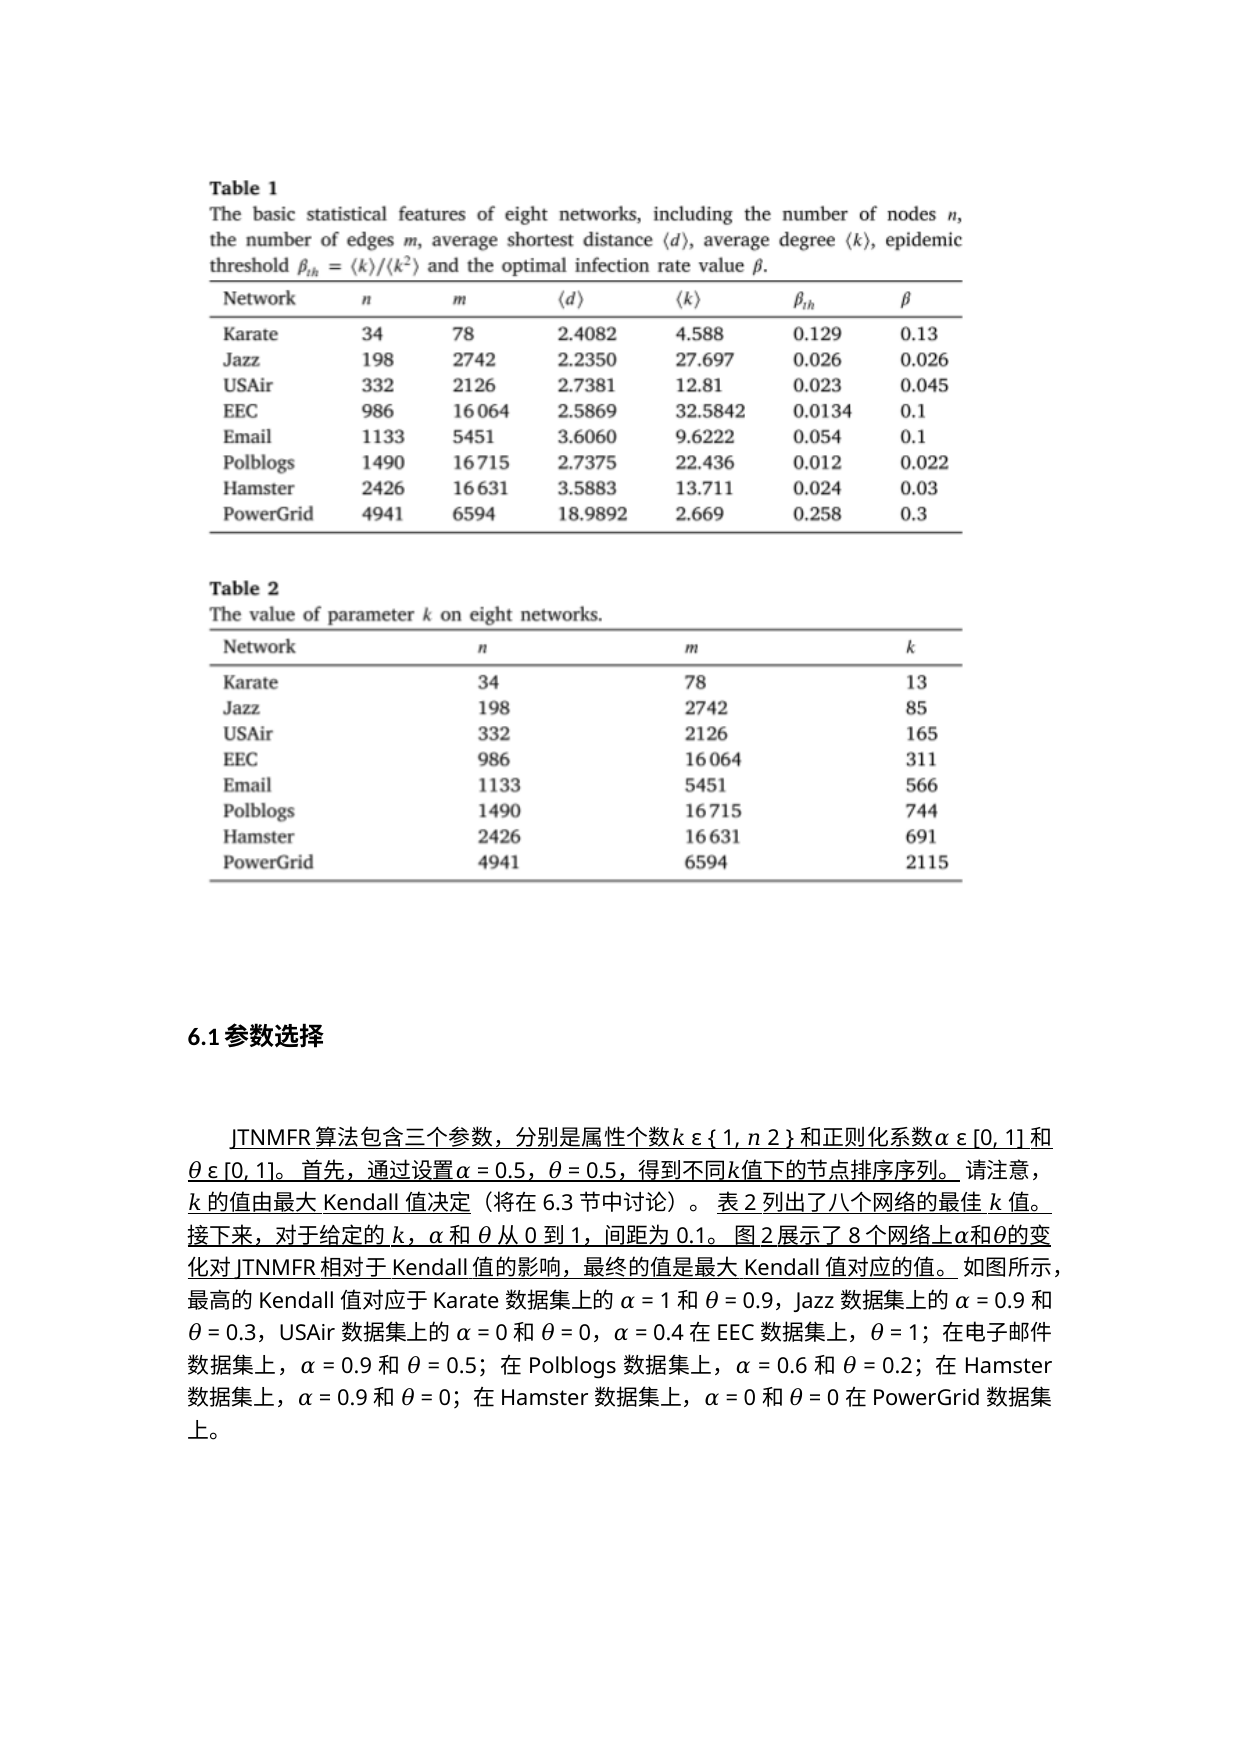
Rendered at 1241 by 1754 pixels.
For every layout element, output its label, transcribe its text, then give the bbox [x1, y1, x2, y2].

subtitle 6.1参数选择 [187, 1002, 1053, 1067]
picture [187, 162, 1053, 914]
text JTNMFR算法包含三个参数，分别是属性个数𝑘 ε { 1, 𝑛 2 } 和正则化系数𝛼 ε [0, 1] 和𝜃 ε [0, 1]。 首先，通过设置𝛼 = 0.5，𝜃 = 0.5，得到不同𝑘值下的节点排序序列。 请注意，𝑘 的值由最大 Kendall 值决定（将在 6.3 节中讨论）。 表 2 列出了八个网络的最佳 𝑘 值。 接下来，对于给定的 𝑘，𝛼 和 𝜃 从 0 到 1，间距为 0.1。 图2展示了8个网络上𝛼和𝜃的变化对JTNMFR相对于Kendall值的影响，最终的值是最大Kendall值对应的值。 如图所示，最高的 Kendall 值对应于 Karate 数据集上的 𝛼 = 1 和 𝜃 = 0.9，Jazz 数据集上的 𝛼 = 0.9 和 𝜃 = 0.3，USAir 数据集上的 𝛼 = 0 和 𝜃 = 0，𝛼 = 0.4 在 EEC 数据集上，𝜃 = 1；在电子邮件数据集上，𝛼 = 0.9 和 𝜃 = 0.5；在 Polblogs 数据集上，𝛼 = 0.6 和 𝜃 = 0.2；在 Hamster 数据集上，𝛼 = 0.9 和 𝜃 = 0；在 Hamster 数据集上，𝛼 = 0 和 𝜃 = 0 在 PowerGrid 数据集上。 [187, 1120, 1053, 1445]
